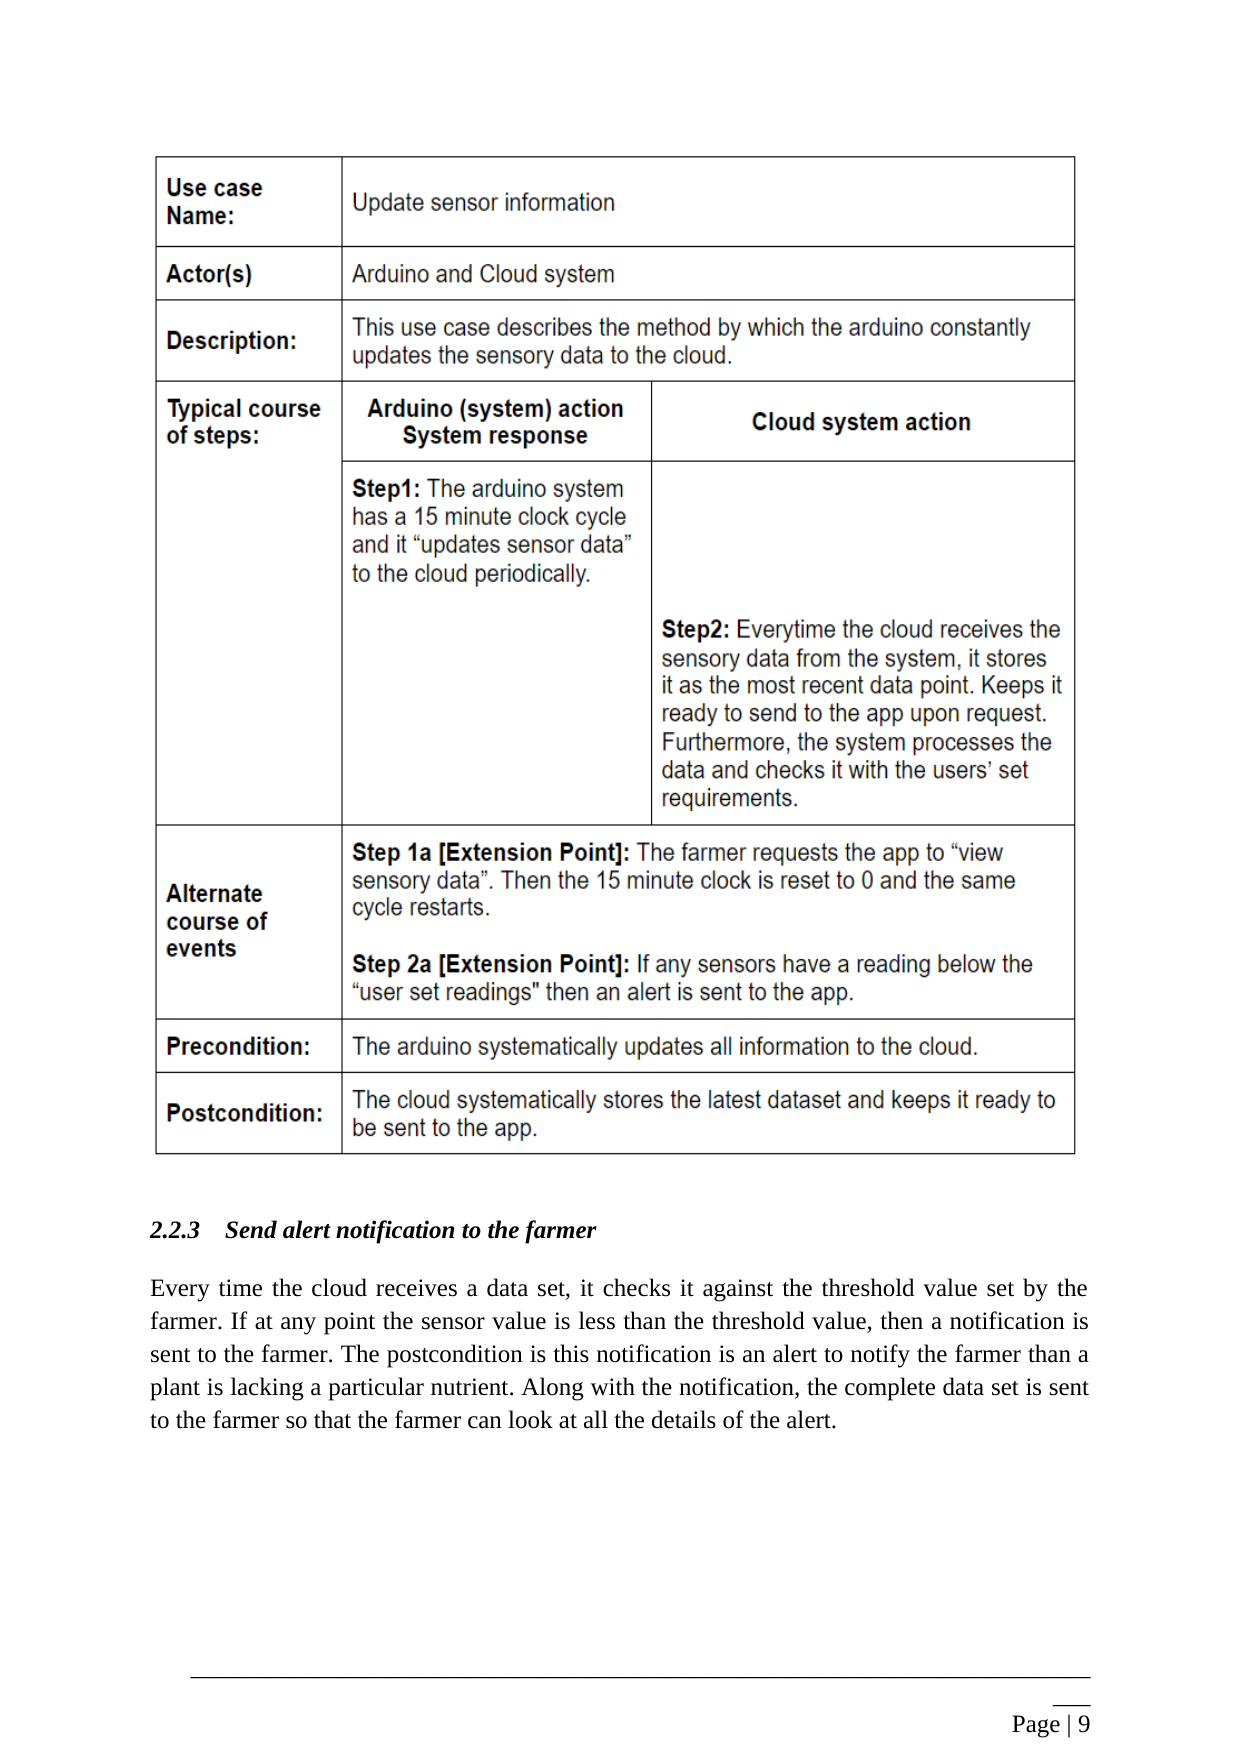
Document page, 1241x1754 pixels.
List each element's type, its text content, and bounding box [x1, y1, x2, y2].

picture [150, 150, 1082, 1158]
text 2.2.3 Send alert notification to the farmer [150, 1215, 1090, 1244]
text Every time the cloud receives a data set, it checks it against the threshold value set by the farmer. If at any point the sensor value is less than the threshold value, then a notification is sent to the farmer. The postcondition is this notification is an alert to notify the farmer than a plant is lacking a particular nutrient. Along with the notification, the complete data set is sent to the farmer so that the farmer can look at all the details of the alert. [150, 1273, 1090, 1434]
